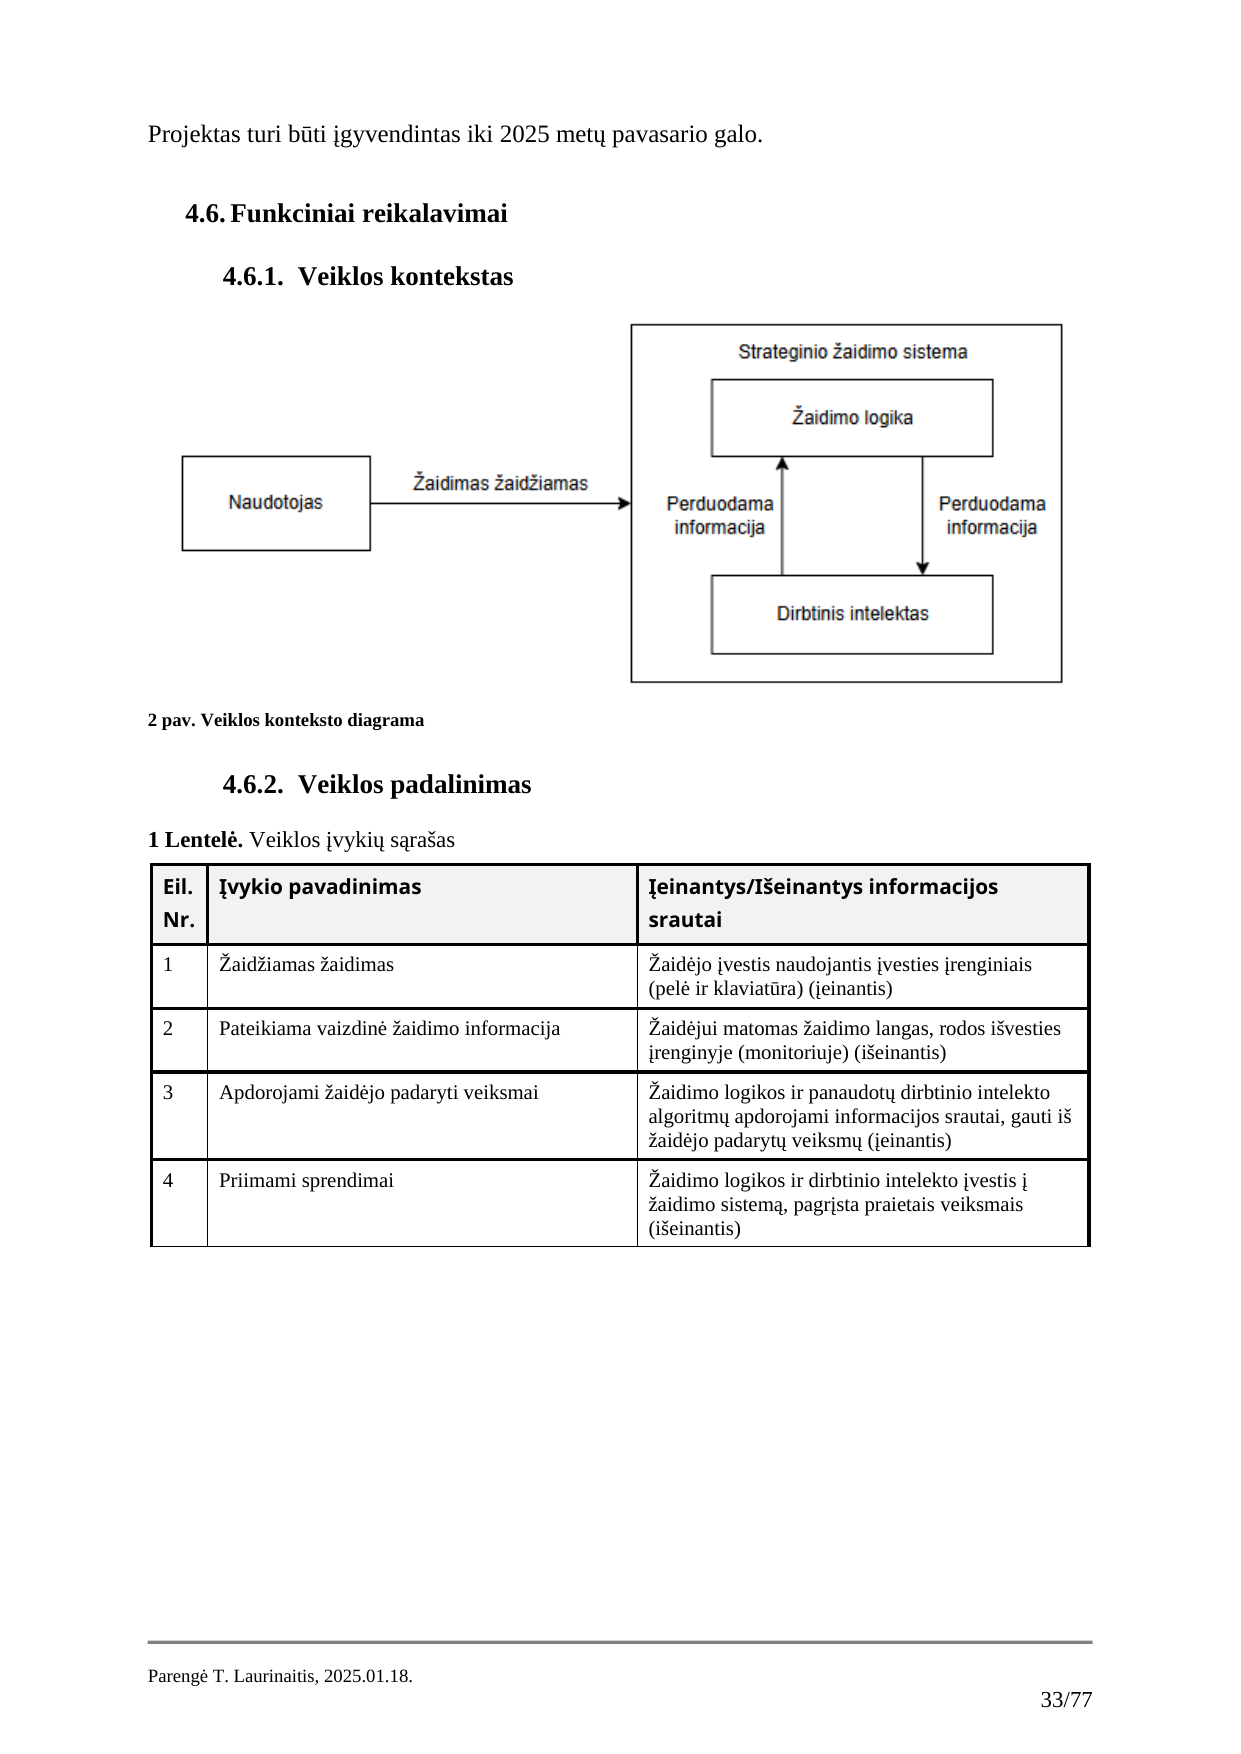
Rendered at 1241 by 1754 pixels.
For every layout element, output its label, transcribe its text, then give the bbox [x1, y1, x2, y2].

picture [171, 318, 1069, 691]
table_cell Apdorojami žaidėjo padaryti veiksmai [208, 1074, 637, 1158]
table_cell Žaidimo logikos ir dirbtinio intelekto įvestis į žaidimo sistemą, pagrįsta praietais veiksmais (išeinantis) [638, 1161, 1087, 1246]
table_cell Priimami sprendimai [208, 1161, 637, 1246]
subtitle Veiklos kontekstas [223, 260, 1092, 291]
table_cell Žaidimo logikos ir panaudotų dirbtinio intelekto algoritmų apdorojami informacijos srautai, gauti iš žaidėjo padarytų veiksmų (įeinantis) [638, 1074, 1087, 1158]
subtitle Funkciniai reikalavimai [185, 198, 1092, 229]
table_cell 4 [153, 1161, 207, 1246]
table_cell 2 [153, 1010, 207, 1070]
table_cell Žaidėjo įvestis naudojantis įvesties įrenginiais (pelė ir klaviatūra) (įeinantis) [638, 946, 1087, 1007]
table_cell 1 [153, 946, 207, 1007]
table_cell 3 [153, 1074, 207, 1158]
text 1 Lentelė. Veiklos įvykių sąrašas [148, 826, 1092, 853]
table_cell Žaidėjui matomas žaidimo langas, rodos išvesties įrenginyje (monitoriuje) (išeinantis) [638, 1010, 1087, 1070]
table_header Įvykio pavadinimas [209, 866, 636, 943]
table_cell Pateikiama vaizdinė žaidimo informacija [208, 1010, 637, 1070]
table_header Eil. Nr. [153, 866, 206, 943]
table_cell Žaidžiamas žaidimas [208, 946, 637, 1007]
text Projektas turi būti įgyvendintas iki 2025 metų pavasario galo. [148, 119, 1092, 147]
table_header Įeinantys/Išeinantys informacijos srautai [639, 866, 1087, 943]
subtitle Veiklos padalinimas [223, 768, 1092, 799]
